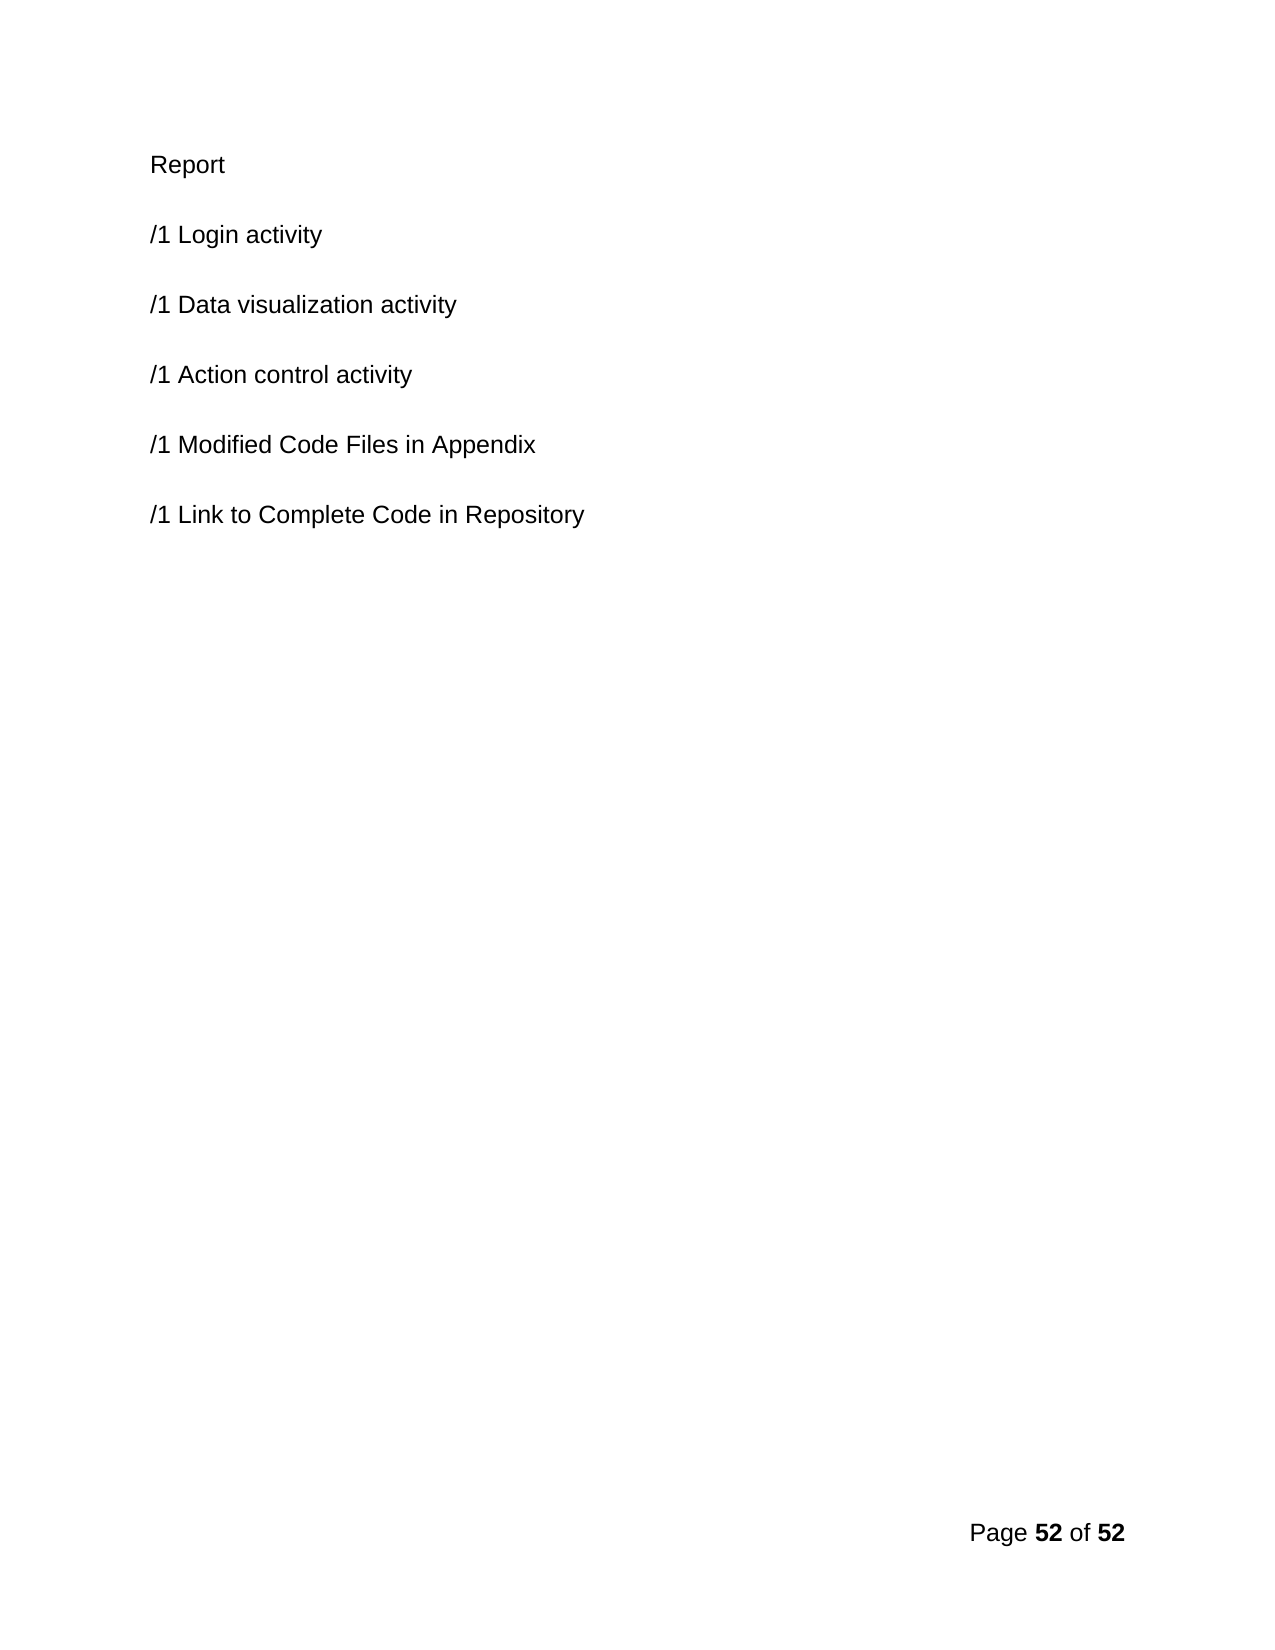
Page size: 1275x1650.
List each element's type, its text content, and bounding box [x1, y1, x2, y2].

text /1 Login activity [150, 220, 1125, 249]
text /1 Modified Code Files in Appendix [150, 430, 1125, 459]
text /1 Action control activity [150, 360, 1125, 389]
text Report [150, 150, 1125, 179]
text /1 Data visualization activity [150, 290, 1125, 319]
text /1 Link to Complete Code in Repository [150, 500, 1125, 529]
